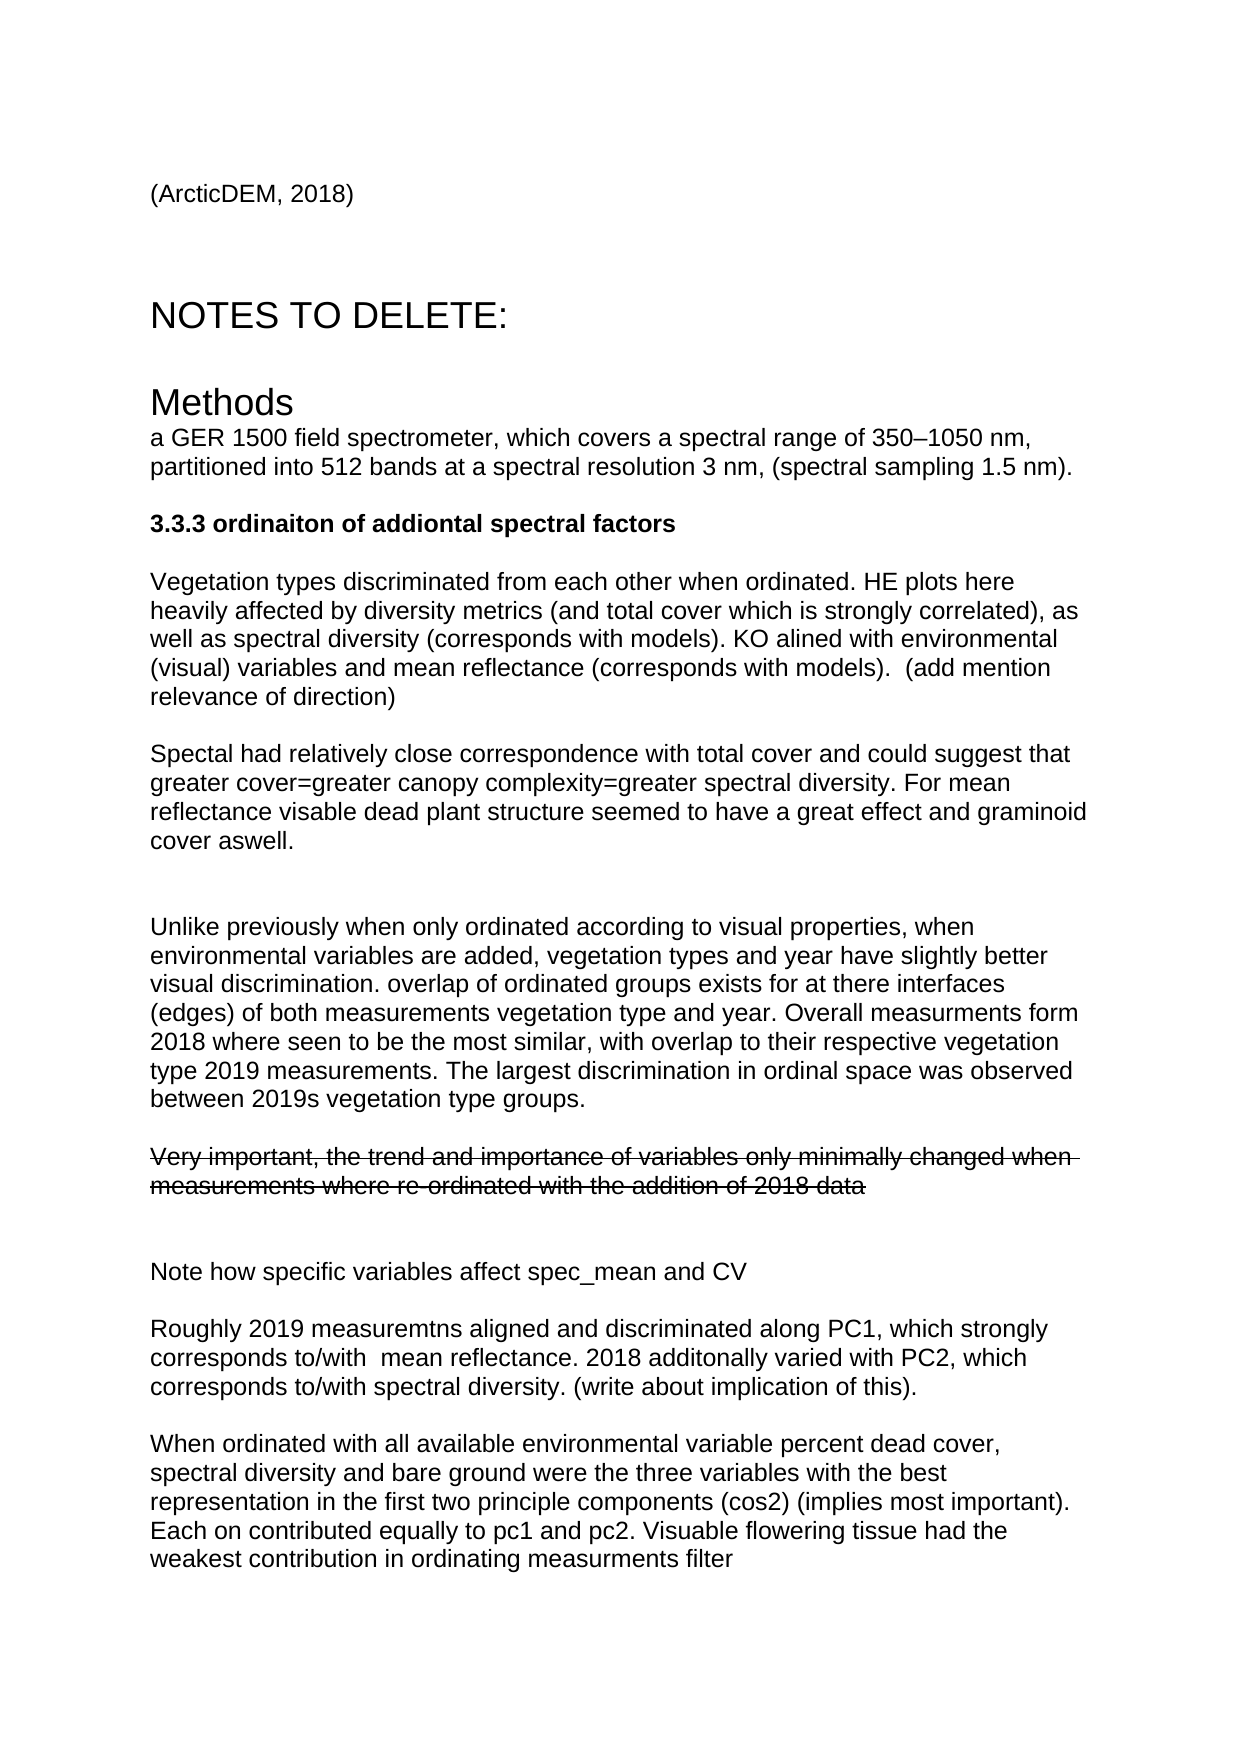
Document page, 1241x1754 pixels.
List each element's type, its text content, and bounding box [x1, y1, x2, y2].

text NOTES TO DELETE: [150, 294, 1090, 337]
text Note how specific variables affect spec_mean and CV [150, 1257, 1090, 1286]
text Spectal had relatively close correspondence with total cover and could suggest that greater cover=greater canopy complexity=greater spectral diversity. For mean reflectance visable dead plant structure seemed to have a great effect and graminoid cover aswell. [150, 739, 1090, 854]
text When ordinated with all available environmental variable percent dead cover, spectral diversity and bare ground were the three variables with the best representation in the first two principle components (cos2) (implies most important). Each on contributed equally to pc1 and pc2. Visuable flowering tissue had the weakest contribution in ordinating measurments filter [150, 1429, 1090, 1573]
text Unlike previously when only ordinated according to visual properties, when environmental variables are added, vegetation types and year have slightly better visual discrimination. overlap of ordinated groups exists for at there interfaces (edges) of both measurements vegetation type and year. Overall measurments form 2018 where seen to be the most similar, with overlap to their respective vegetation type 2019 measurements. The largest discrimination in ordinal space was observed between 2019s vegetation type groups. [150, 912, 1090, 1113]
text Roughly 2019 measuremtns aligned and discriminated along PC1, which strongly corresponds to/with mean reflectance. 2018 additonally varied with PC2, which corresponds to/with spectral diversity. (write about implication of this). [150, 1314, 1090, 1401]
text Very important, the trend and importance of variables only minimally changed when measurements where re-ordinated with the addition of 2018 data [150, 1142, 1090, 1199]
text Methods [150, 380, 1090, 423]
text a GER 1500 field spectrometer, which covers a spectral range of 350–1050 nm, partitioned into 512 bands at a spectral resolution 3 nm, (spectral sampling 1.5 nm). [150, 423, 1090, 481]
text (ArcticDEM, 2018) [150, 179, 1090, 207]
text 3.3.3 ordinaiton of addiontal spectral factors [150, 509, 1090, 538]
text Vegetation types discriminated from each other when ordinated. HE plots here heavily affected by diversity metrics (and total cover which is strongly correlated), as well as spectral diversity (corresponds with models). KO alined with environmental (visual) variables and mean reflectance (corresponds with models). (add mention relevance of direction) [150, 567, 1090, 711]
